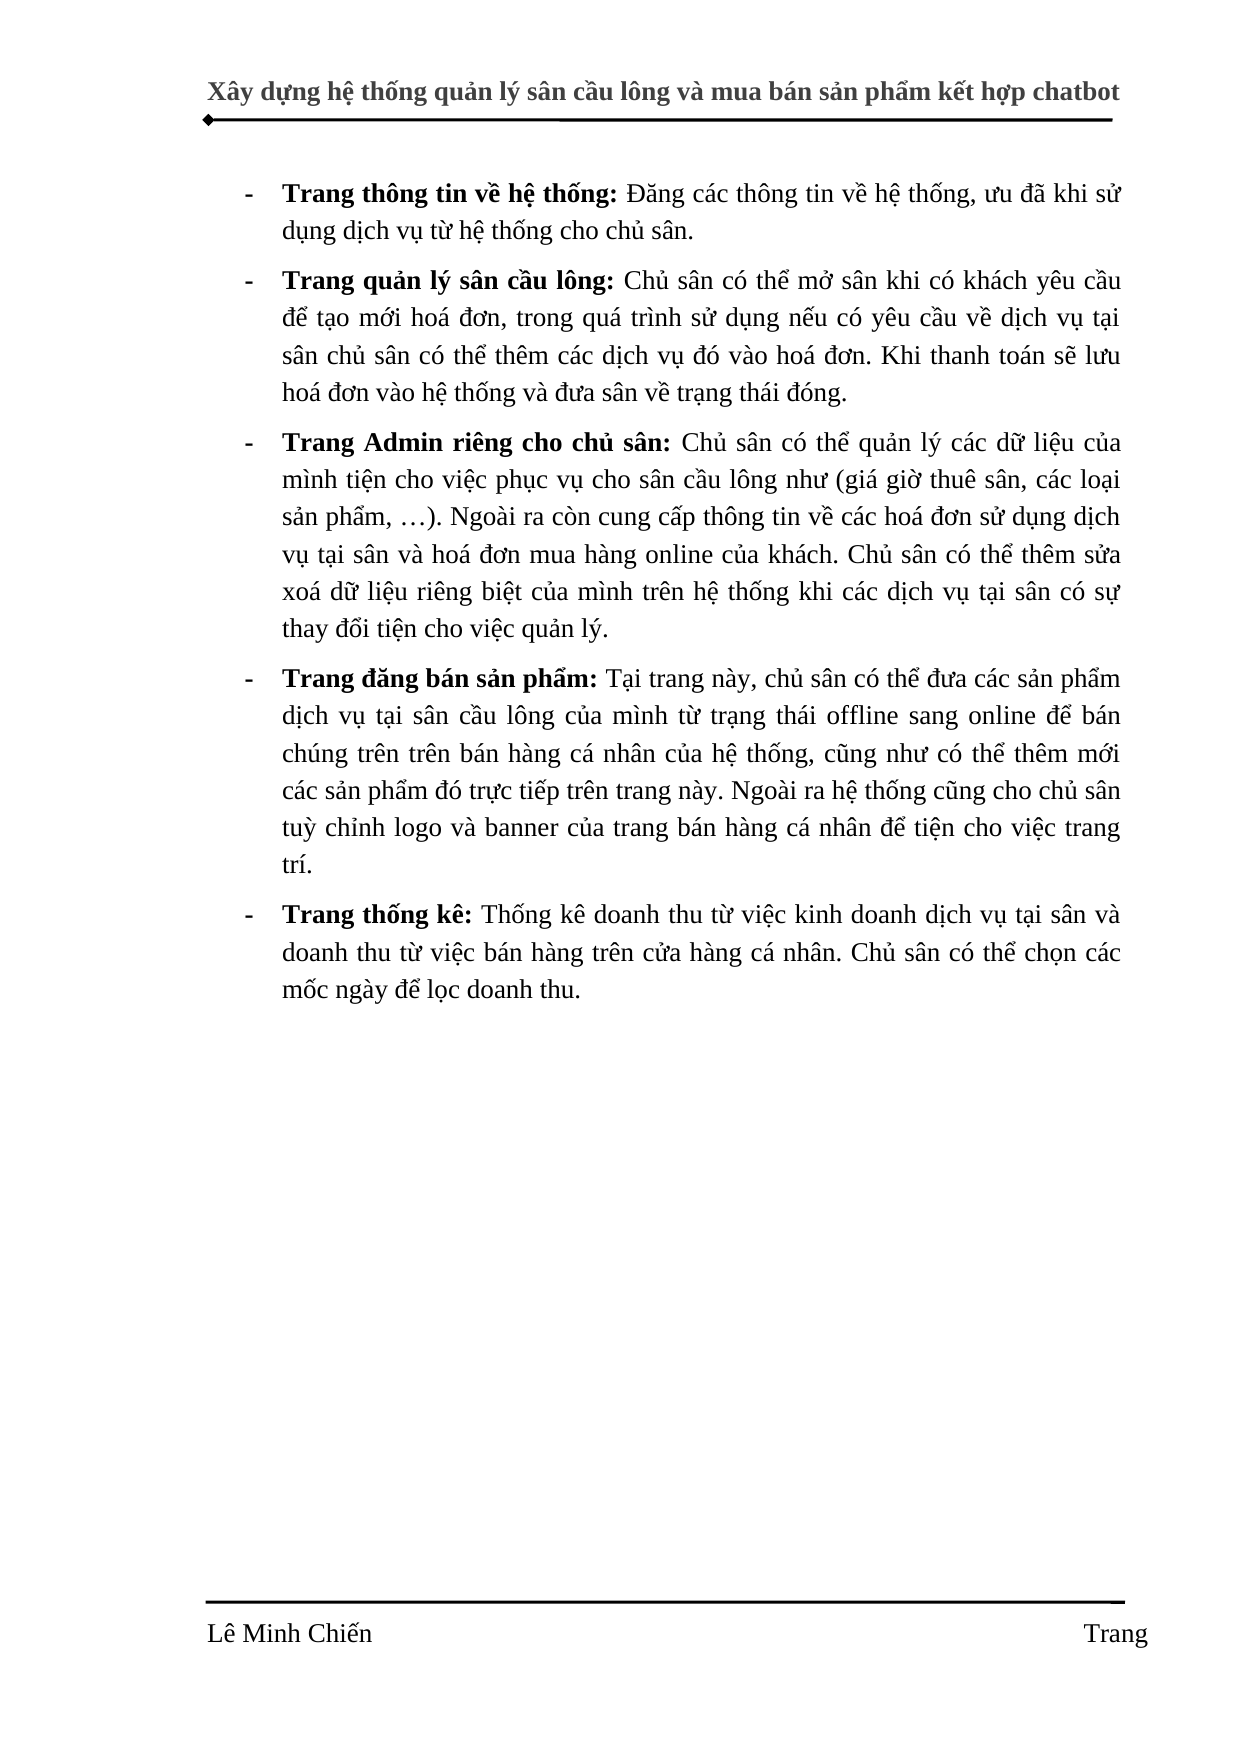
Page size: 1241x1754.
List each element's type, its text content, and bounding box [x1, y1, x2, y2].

list Trang thống kê: Thống kê doanh thu từ việc kinh doanh dịch vụ tại sân và doanh thu từ việc bán hàng trên cửa hàng cá nhân. Chủ sân có thể chọn các mốc ngày để lọc doanh thu. [244, 898, 1122, 1004]
list Trang đăng bán sản phẩm: Tại trang này, chủ sân có thể đưa các sản phẩm dịch vụ tại sân cầu lông của mình từ trạng thái offline sang online để bán chúng trên trên bán hàng cá nhân của hệ thống, cũng như có thể thêm mới các sản phẩm đó trực tiếp trên trang này. Ngoài ra hệ thống cũng cho chủ sân tuỳ chỉnh logo và banner của trang bán hàng cá nhân để tiện cho việc trang trí. [244, 662, 1122, 880]
list Trang quản lý sân cầu lông: Chủ sân có thể mở sân khi có khách yêu cầu để tạo mới hoá đơn, trong quá trình sử dụng nếu có yêu cầu về dịch vụ tại sân chủ sân có thể thêm các dịch vụ đó vào hoá đơn. Khi thanh toán sẽ lưu hoá đơn vào hệ thống và đưa sân về trạng thái đóng. [244, 264, 1122, 407]
list Trang Admin riêng cho chủ sân: Chủ sân có thể quản lý các dữ liệu của mình tiện cho việc phục vụ cho sân cầu lông như (giá giờ thuê sân, các loại sản phẩm, …). Ngoài ra còn cung cấp thông tin về các hoá đơn sử dụng dịch vụ tại sân và hoá đơn mua hàng online của khách. Chủ sân có thể thêm sửa xoá dữ liệu riêng biệt của mình trên hệ thống khi các dịch vụ tại sân có sự thay đổi tiện cho việc quản lý. [244, 426, 1122, 643]
list Trang thông tin về hệ thống: Đăng các thông tin về hệ thống, ưu đã khi sử dụng dịch vụ từ hệ thống cho chủ sân. [244, 177, 1122, 246]
